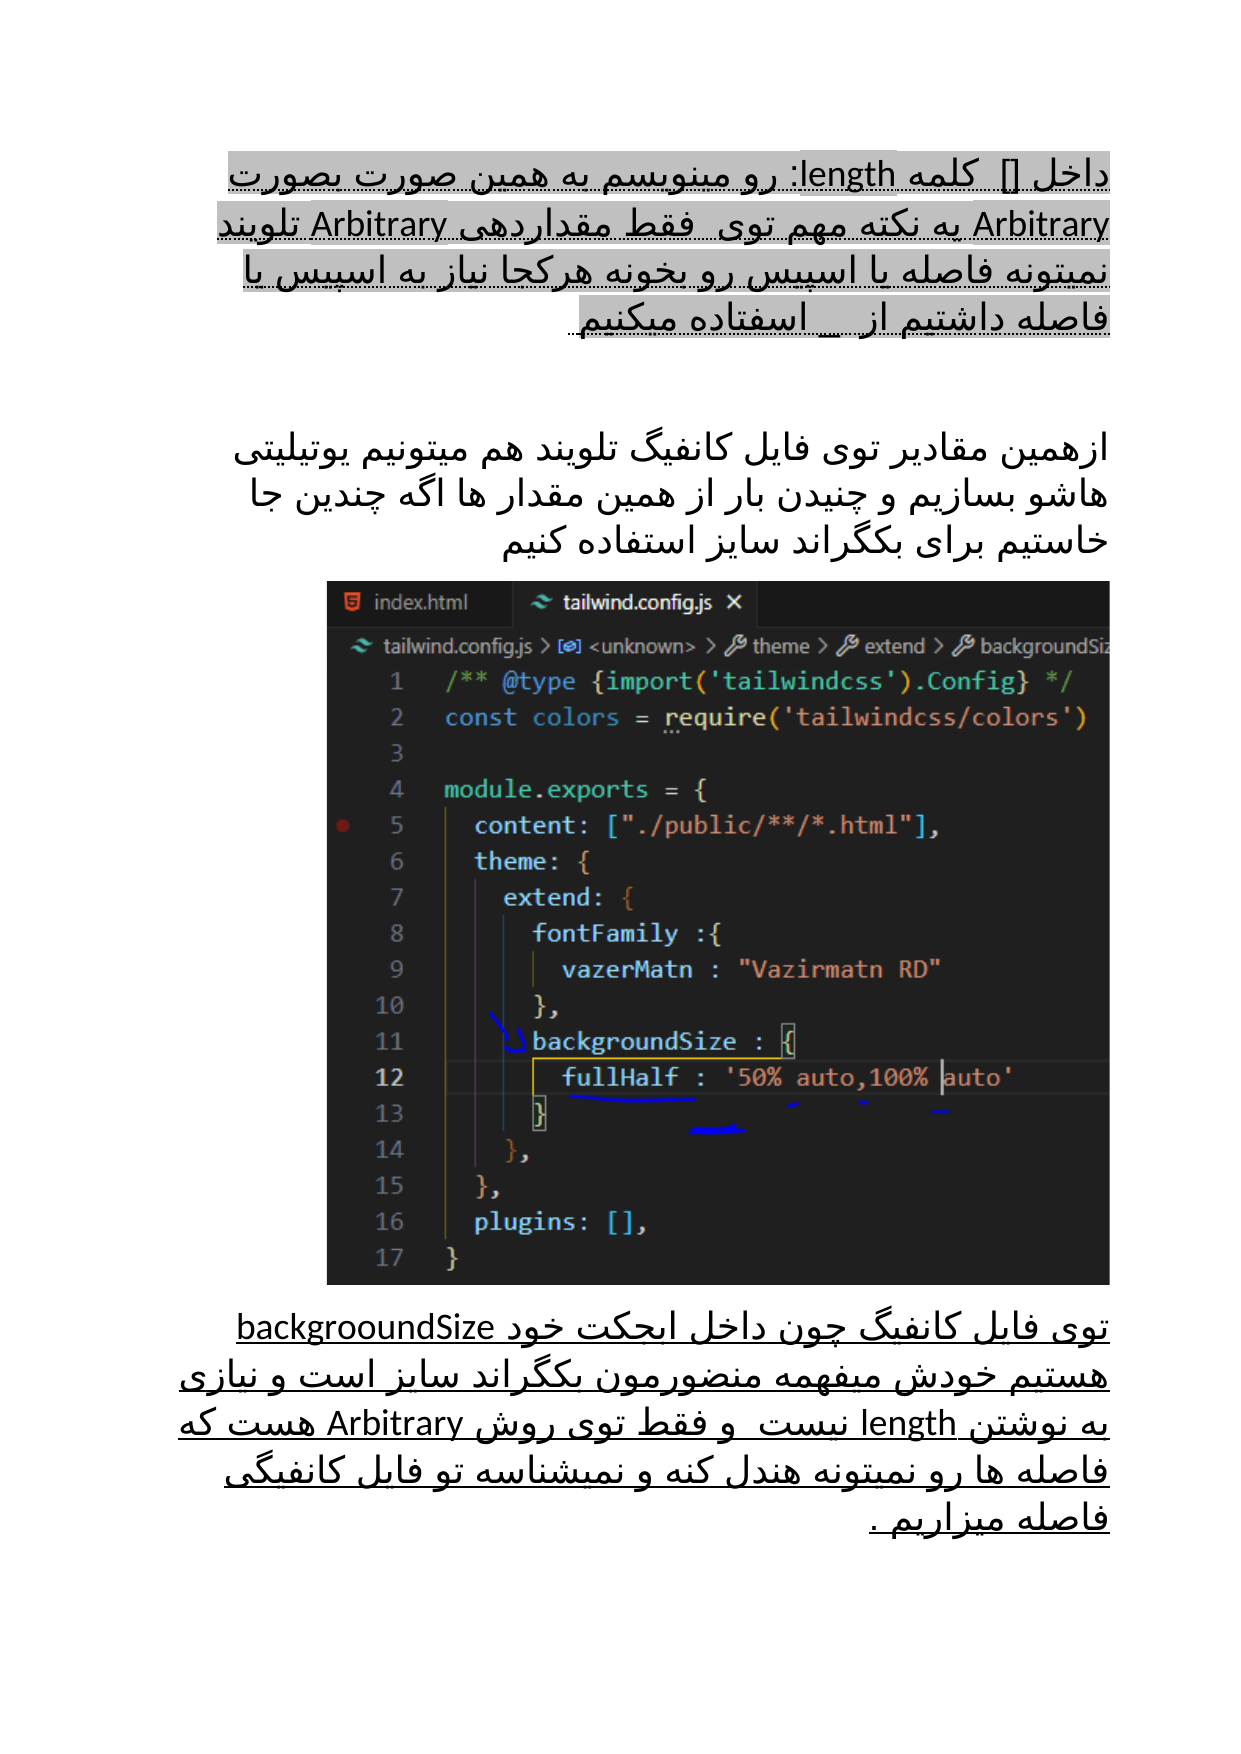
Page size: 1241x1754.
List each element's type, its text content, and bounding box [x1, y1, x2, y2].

text توی فایل کانفیگ چون داخل ابجکت خود backgrooundSize هستیم خودش میفهمه منضورمون بکگراند سایز است و نیازی به نوشتن length نیست و فقط توی روش Arbitrary هست که فاصله ها رو نمیتونه هندل کنه و نمیشناسه تو فایل کانفیگی فاصله میزاریم . [150, 1303, 1110, 1538]
picture [326, 581, 1110, 1285]
text داخل [] کلمه length: رو مینویسم به همین صورت بصورت Arbitrary یه نکته مهم توی فقط مقداردهی Arbitrary تلویند نمیتونه فاصله یا اسپیس رو بخونه هرکجا نیاز به اسپیس یا فاصله داشتیم از _ اسفتاده میکنیم [150, 150, 1110, 338]
text ازهمین مقادیر توی فایل کانفیگ تلویند هم میتونیم یوتیلیتی هاشو بسازیم و چنیدن بار از همین مقدار ها اگه چندین جا خاستیم برای بکگراند سایز استفاده کنیم [150, 425, 1110, 561]
